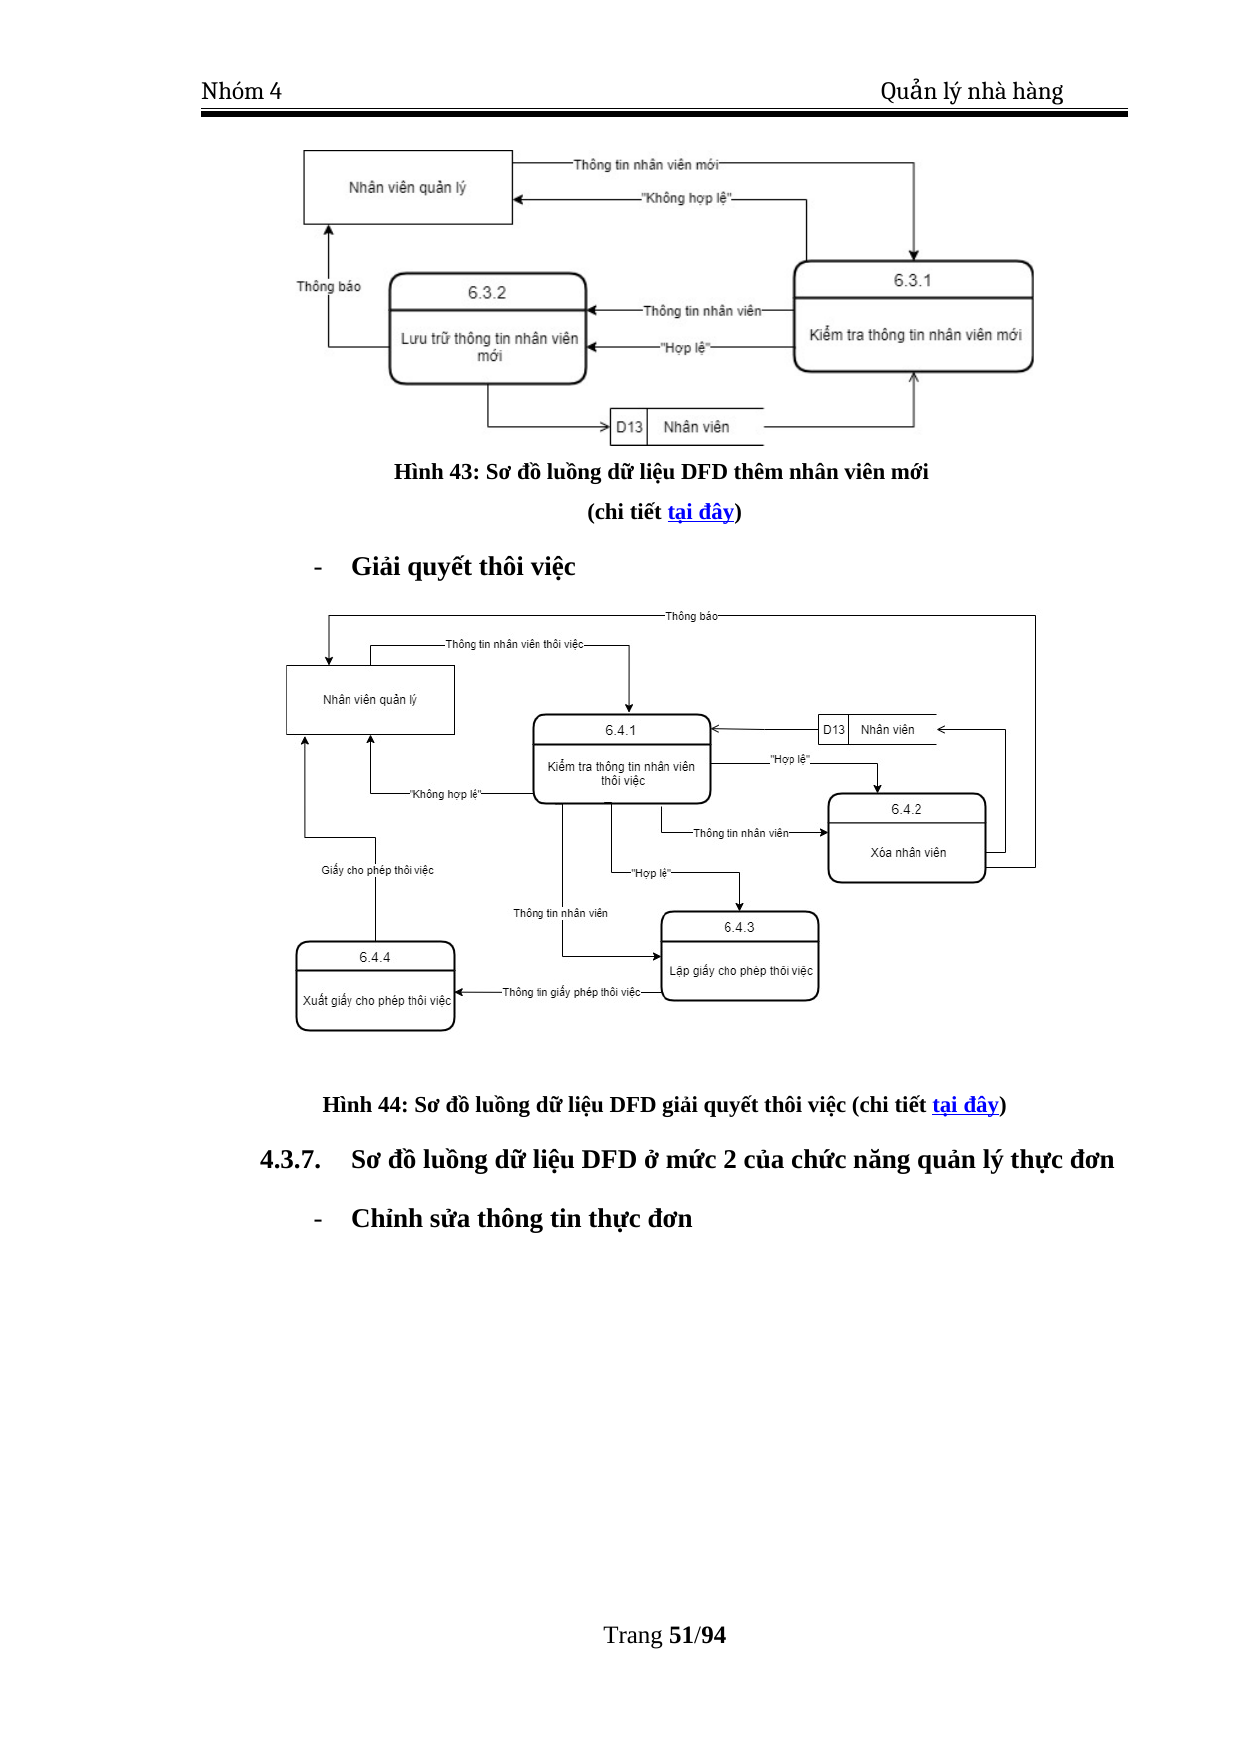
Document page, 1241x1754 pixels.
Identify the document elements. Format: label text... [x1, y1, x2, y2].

picture [286, 608, 1043, 1038]
picture [295, 150, 1034, 446]
list Chỉnh sửa thông tin thực đơn [313, 1202, 1128, 1233]
list Giải quyết thôi việc [313, 550, 1128, 581]
list Sơ đồ luồng dữ liệu DFD ở mức 2 của chức năng quản lý thực đơn [260, 1143, 1128, 1174]
